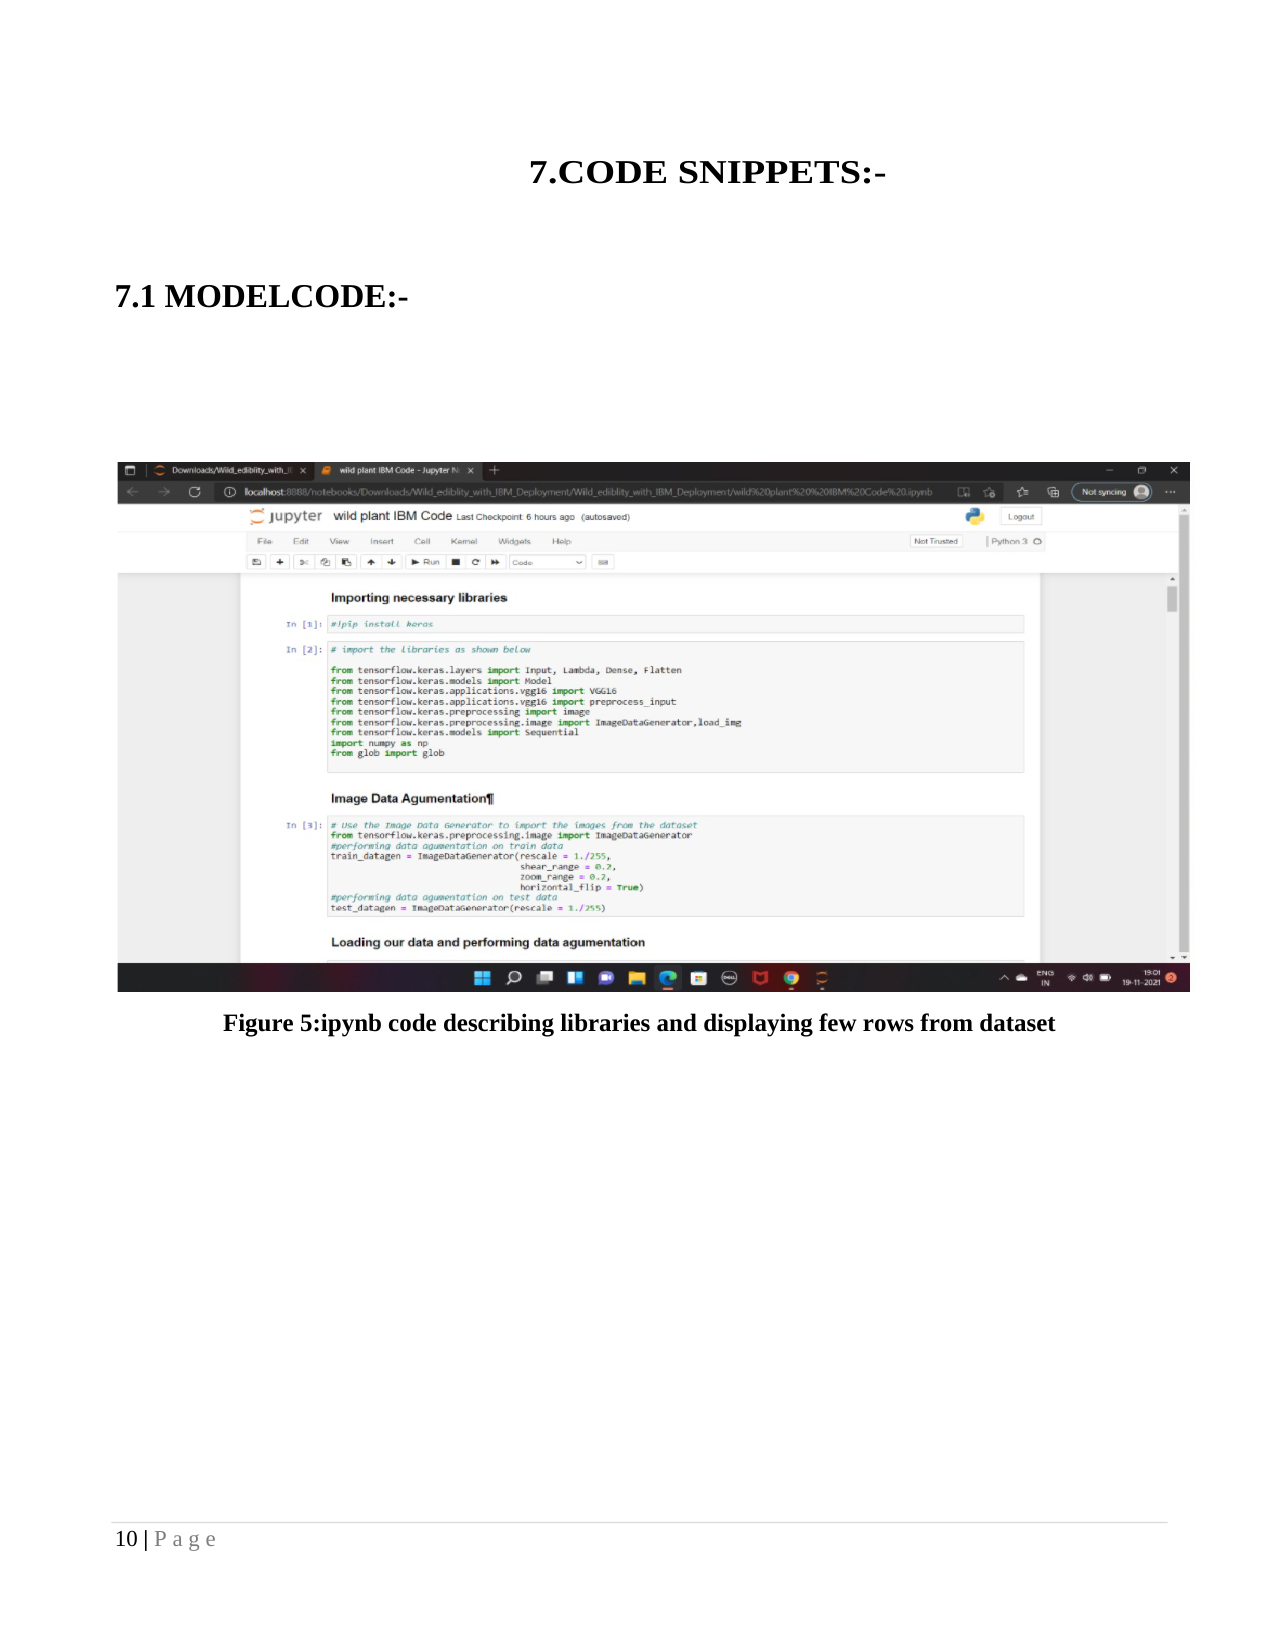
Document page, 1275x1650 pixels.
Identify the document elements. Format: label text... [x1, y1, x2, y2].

text 7.1 MODELCODE:- [114, 277, 450, 315]
picture [117, 462, 1196, 992]
text 7.CODE SNIPPETS:- [528, 152, 1179, 190]
text Figure 5:ipynb code describing libraries and displaying few rows from dataset [153, 1008, 1126, 1037]
